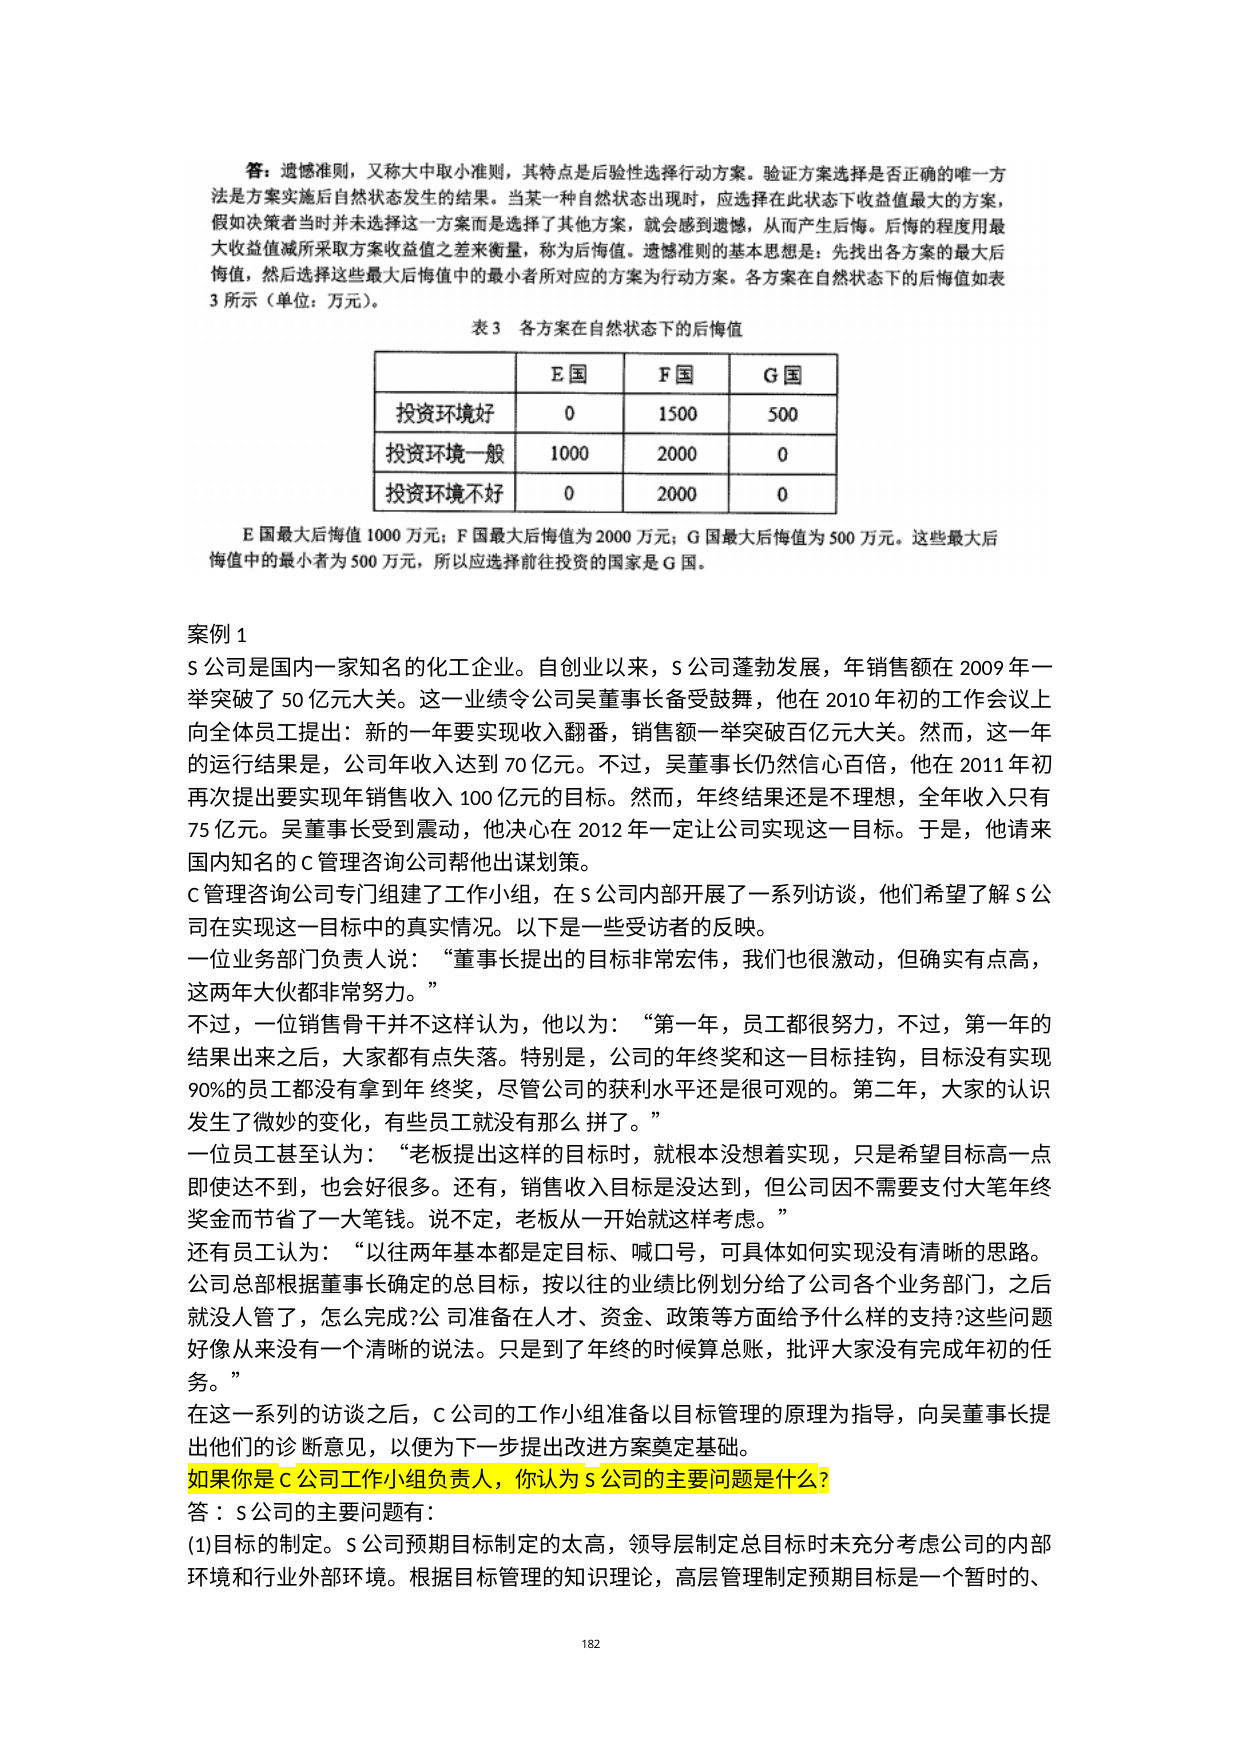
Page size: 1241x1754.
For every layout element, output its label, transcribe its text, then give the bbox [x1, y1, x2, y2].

text 还有员工认为：“以往两年基本都是定目标、喊口号，可具体如何实现没有清晰的思路。公司总部根据董事长确定的总目标，按以往的业绩比例划分给了公司各个业务部门，之后就没人管了，怎么完成?公 司准备在人才、资金、政策等方面给予什么样的支持?这些问题好像从来没有一个清晰的说法。只是到了年终的时候算总账，批评大家没有完成年初的任务。” [187, 1234, 1053, 1397]
text 在这一系列的访谈之后，C公司的工作小组准备以目标管理的原理为指导，向吴董事长提出他们的诊 断意见，以便为下一步提出改进方案奠定基础。 [187, 1397, 1053, 1462]
text 案例1 [187, 617, 1053, 649]
text 答 ：S公司的主要问题有： [187, 1494, 1053, 1527]
text 如果你是C 公司工作小组负责人，你认为S 公司的主要问题是什么? [187, 1462, 1053, 1494]
text 一位业务部门负责人说：“董事长提出的目标非常宏伟，我们也很激动，但确实有点高，这两年大伙都非常努力。” [187, 942, 1053, 1007]
text S 公司是国内一家知名的化工企业。自创业以来，S 公司蓬勃发展，年销售额在2009年一举突破了50亿元大关。这一业绩令公司吴董事长备受鼓舞，他在2010年初的工作会议上向全体员工提出：新的一年要实现收入翻番，销售额一举突破百亿元大关。然而，这一年的运行结果是，公司年收入达到70亿元。不过，吴董事长仍然信心百倍，他在2011年初再次提出要实现年销售收入100亿元的目标。然而，年终结果还是不理想，全年收入只有75亿元。吴董事长受到震动，他决心在2012年一定让公司实现这一目标。于是，他请来国内知名的C管理咨询公司帮他出谋划策。 [187, 649, 1053, 877]
text C管理咨询公司专门组建了工作小组，在S公司内部开展了一系列访谈，他们希望了解S 公司在实现这一目标中的真实情况。以下是一些受访者的反映。 [187, 877, 1053, 942]
text 不过，一位销售骨干并不这样认为，他以为：“第一年，员工都很努力，不过，第一年的结果出来之后，大家都有点失落。特别是，公司的年终奖和这一目标挂钩，目标没有实现，90%的员工都没有拿到年 终奖，尽管公司的获利水平还是很可观的。第二年，大家的认识发生了微妙的变化，有些员工就没有那么 拼了。” [187, 1007, 1053, 1137]
picture [187, 162, 1053, 572]
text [187, 1527, 1053, 1592]
text 一位员工甚至认为：“老板提出这样的目标时，就根本没想着实现，只是希望目标高一点，即使达不到，也会好很多。还有，销售收入目标是没达到，但公司因不需要支付大笔年终奖金而节省了一大笔钱。说不定，老板从一开始就这样考虑。” [187, 1137, 1053, 1234]
